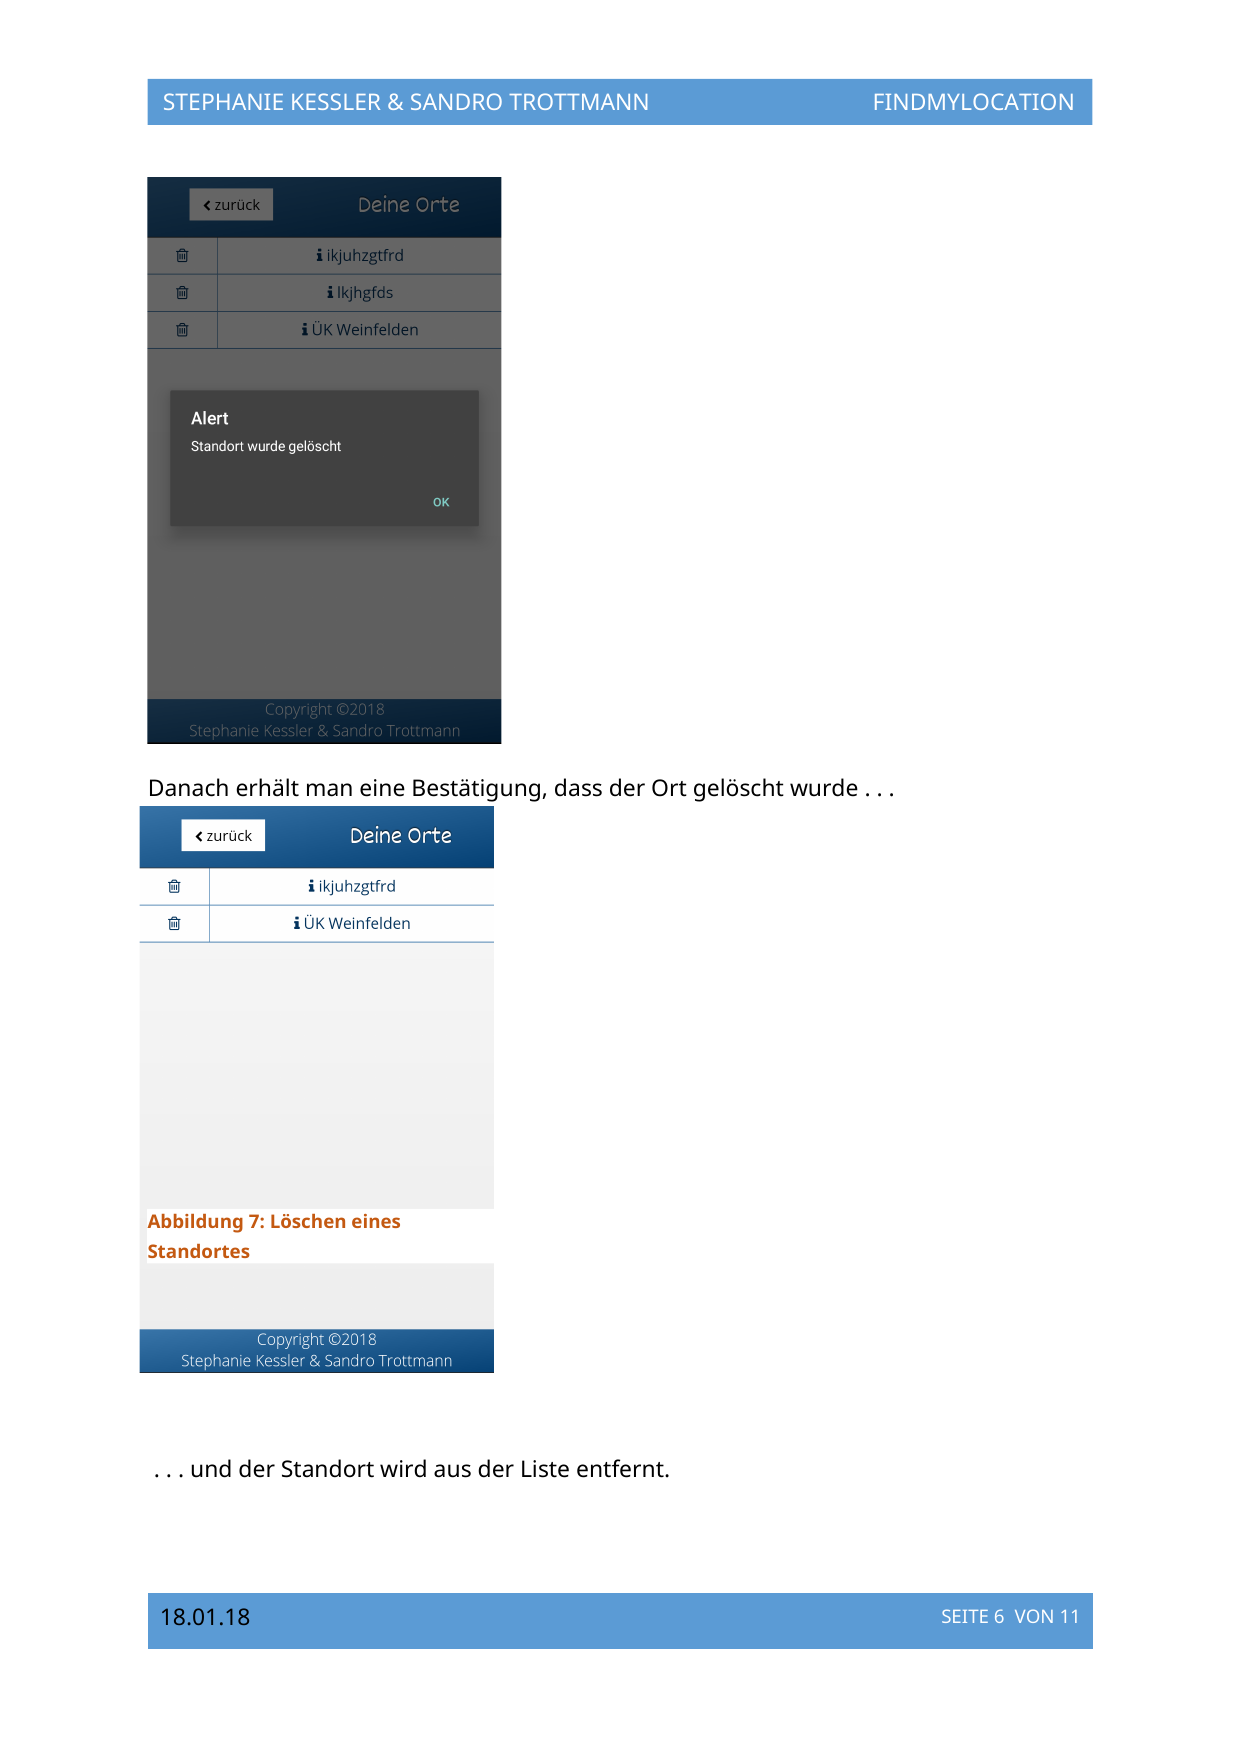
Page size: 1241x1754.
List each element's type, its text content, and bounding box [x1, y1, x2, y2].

text . . . und der Standort wird aus der Liste entfernt. [148, 1453, 1093, 1484]
text Danach erhält man eine Bestätigung, dass der Ort gelöscht wurde . . . [148, 772, 1093, 803]
picture [147, 177, 502, 744]
picture [139, 806, 494, 1373]
